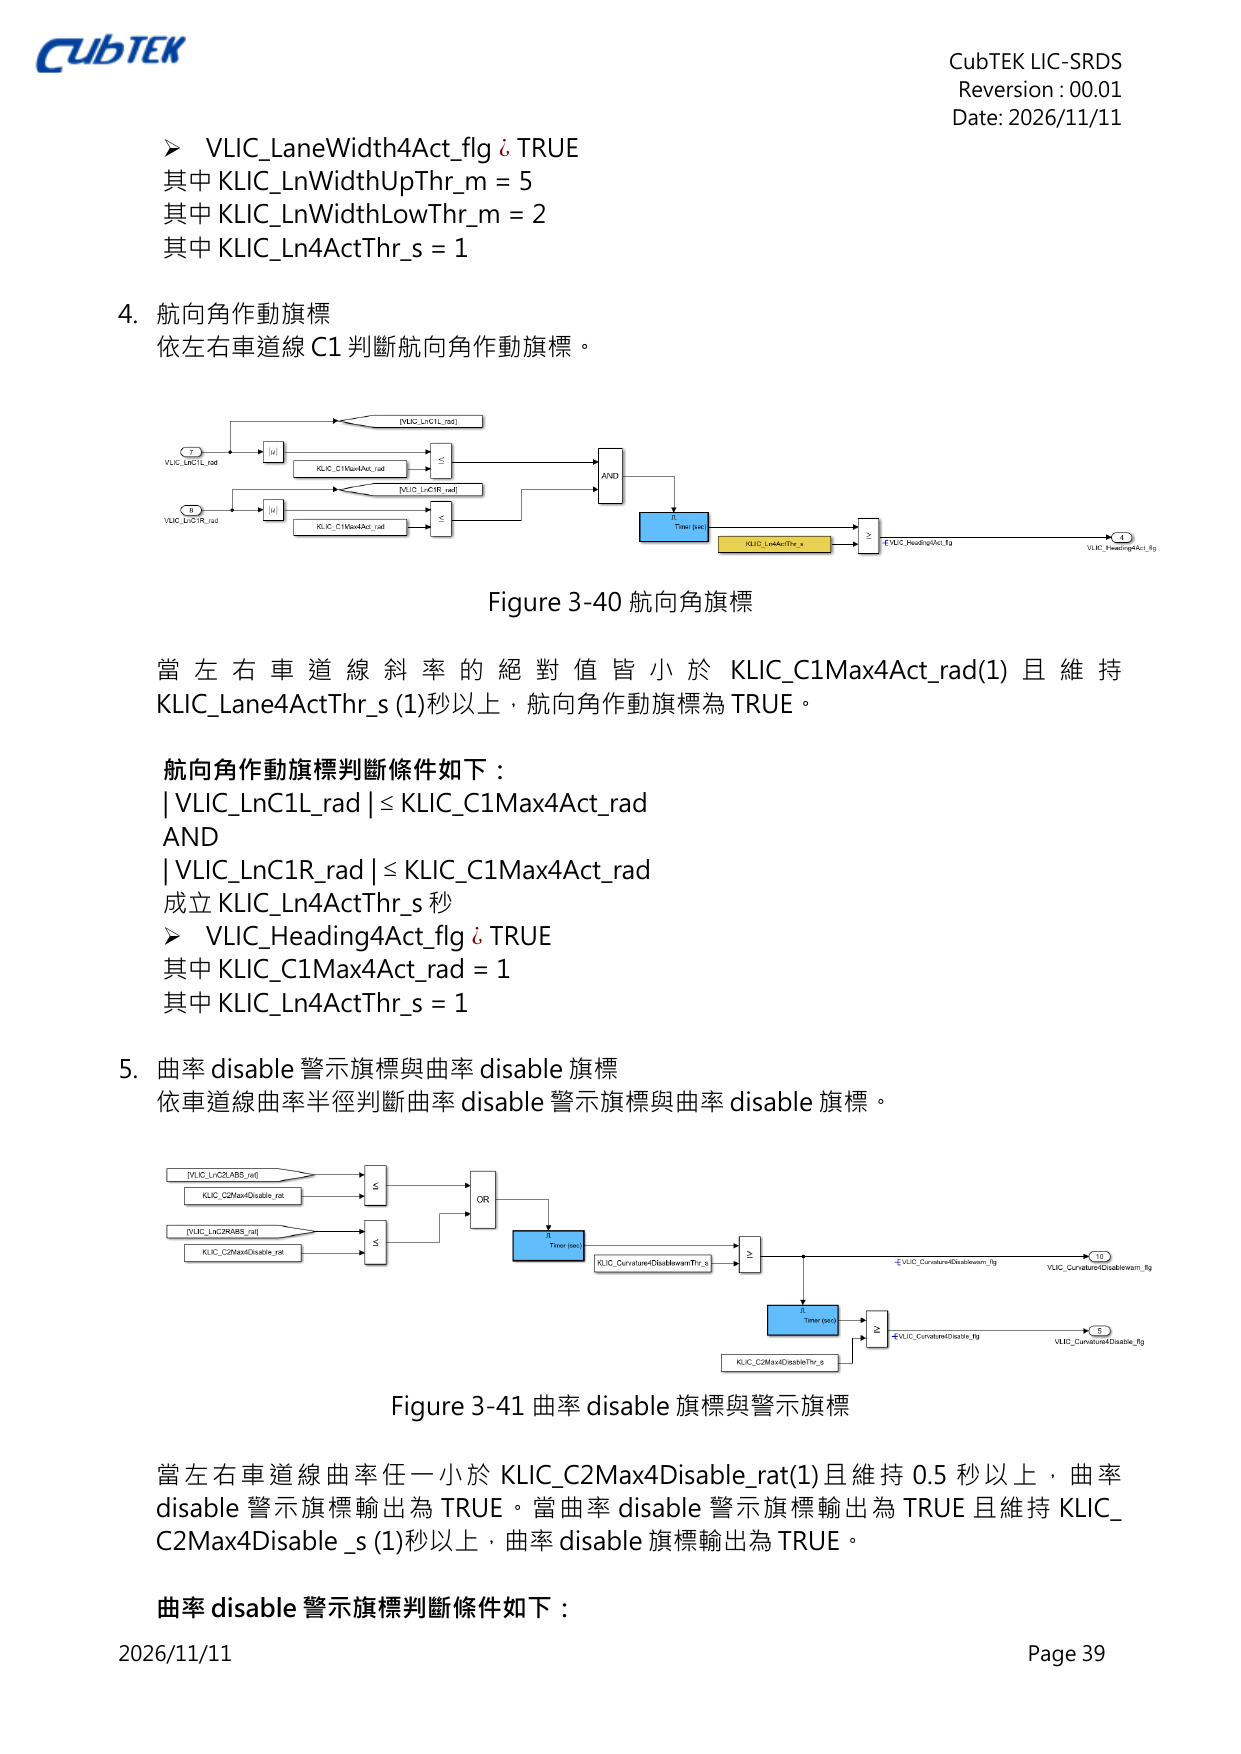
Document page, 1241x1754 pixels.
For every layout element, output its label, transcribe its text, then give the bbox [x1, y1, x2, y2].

text 曲率disable警示旗標判斷條件如下： [156, 1590, 1122, 1623]
list 曲率disable警示旗標與曲率disable旗標 [118, 1052, 1122, 1085]
text 依車道線曲率半徑判斷曲率disable警示旗標與曲率disable旗標。 [156, 1085, 1122, 1118]
list 航向角作動旗標 [118, 297, 1122, 330]
text 其中KLIC_Ln4ActThr_s = 1 [162, 985, 1122, 1018]
text 航向角作動旗標判斷條件如下： [162, 753, 1122, 786]
text Figure 3-40 航向角旗標 [118, 578, 1122, 620]
list VLIC_Heading4Act_flg TRUE [162, 919, 1122, 952]
picture [155, 1151, 1160, 1383]
text 成立KLIC_Ln4ActThr_s秒 [162, 886, 1122, 919]
text 當左右車道線曲率任一小於KLIC_C2Max4Disable_rat(1)且維持0.5秒以上，曲率disable警示旗標輸出為TRUE。當曲率disable警示旗標輸出為TRUE且維持KLIC_ C2Max4Disable _s (1)秒以上，曲率disable旗標輸出為TRUE。 [156, 1457, 1122, 1557]
picture [28, 25, 188, 71]
text | VLIC_LnC1R_rad | KLIC_C1Max4Act_rad [162, 852, 1122, 886]
text 當左右車道線斜率的絕對值皆小於KLIC_C1Max4Act_rad(1)且維持KLIC_Lane4ActThr_s (1)秒以上，航向角作動旗標為TRUE。 [156, 653, 1122, 719]
text | VLIC_LnC1L_rad | KLIC_C1Max4Act_rad [162, 786, 1122, 819]
text 其中KLIC_C1Max4Act_rad = 1 [162, 952, 1122, 985]
text 其中KLIC_LnWidthLowThr_m = 2 [162, 197, 1122, 230]
text 其中KLIC_LnWidthUpThr_m = 5 [162, 164, 1122, 197]
list VLIC_LaneWidth4Act_flg TRUE [162, 130, 1122, 164]
picture [155, 396, 1160, 578]
text 依左右車道線C1判斷航向角作動旗標。 [156, 330, 1122, 363]
text AND [162, 819, 1122, 852]
text Figure 3-41 曲率disable旗標與警示旗標 [118, 1382, 1122, 1424]
text 其中KLIC_Ln4ActThr_s = 1 [162, 230, 1122, 263]
